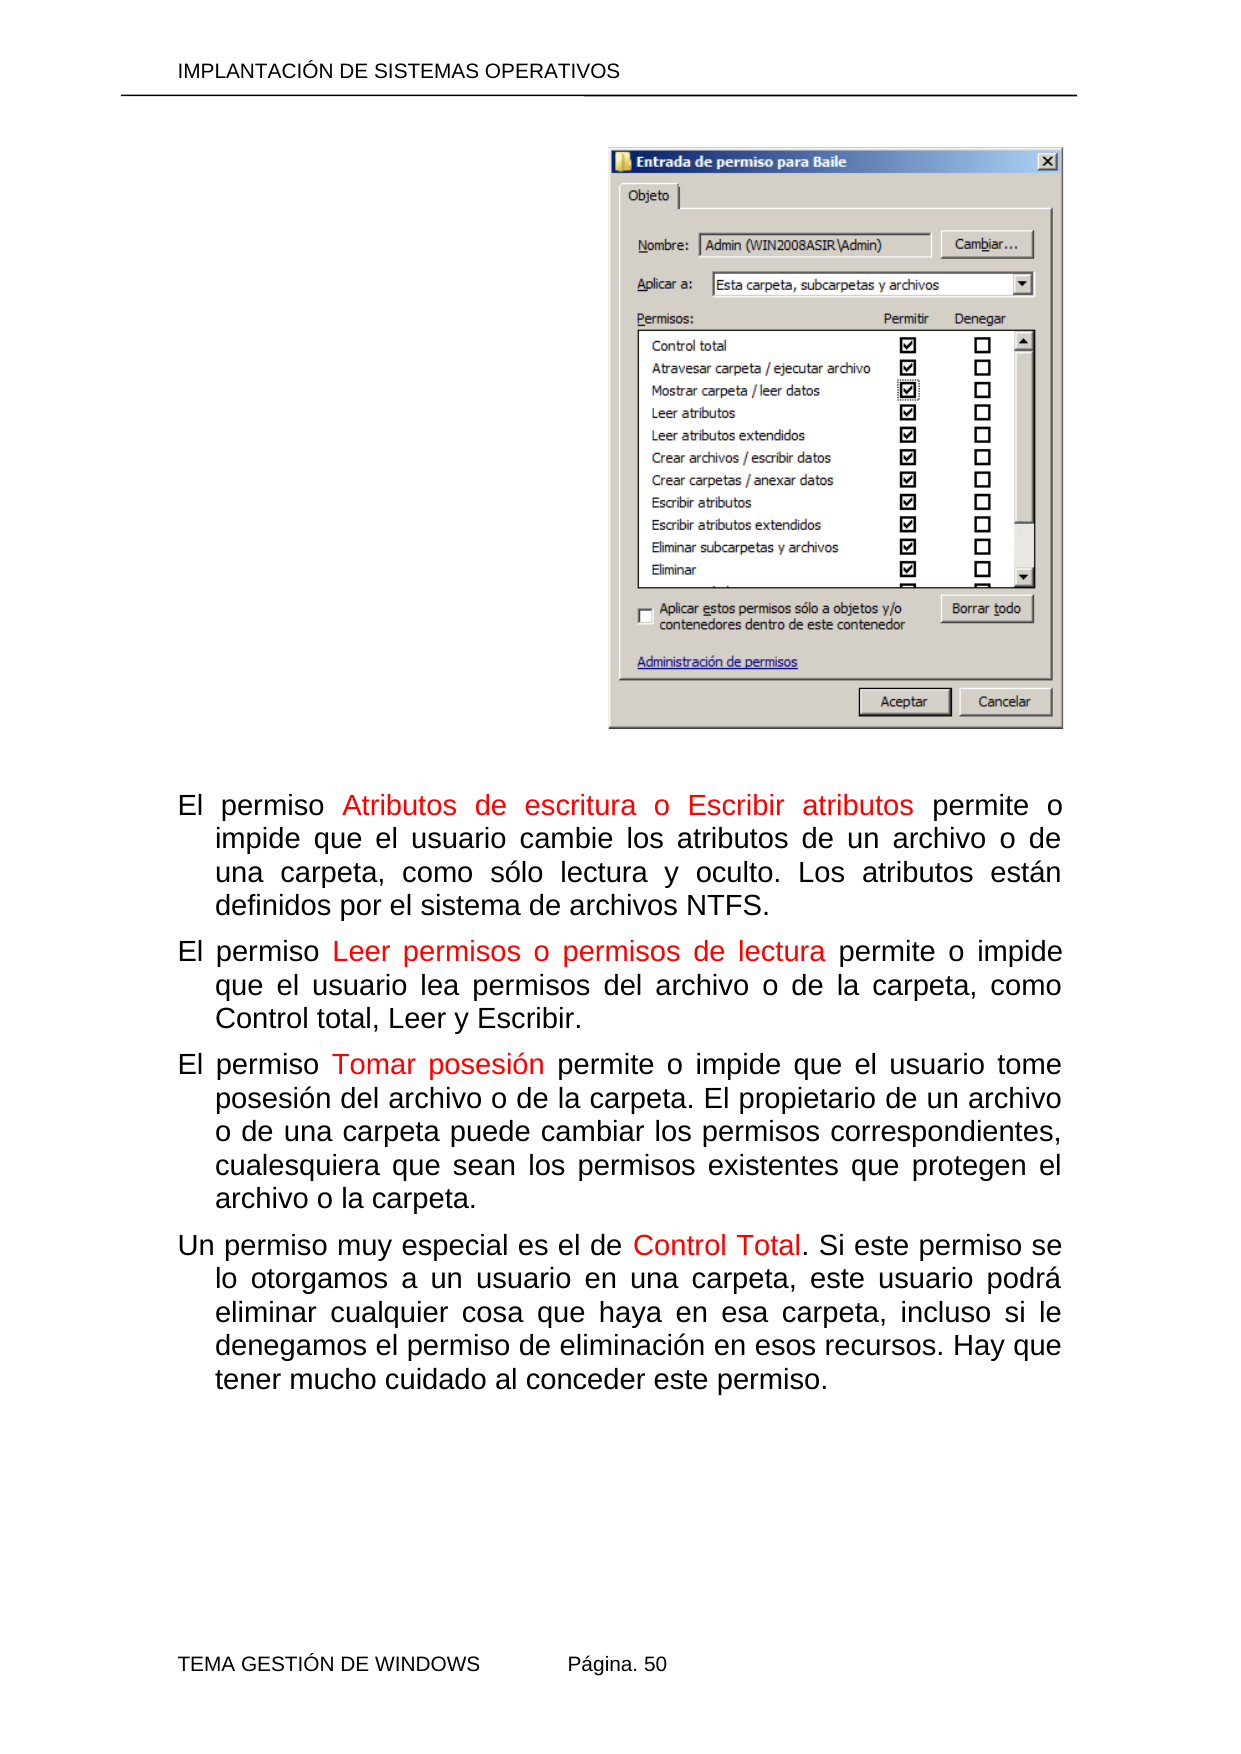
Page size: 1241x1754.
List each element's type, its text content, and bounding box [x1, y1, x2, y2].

list El permiso Tomar posesión permite o impide que el usuario tome posesión del archivo o de la carpeta. El propietario de un archivo o de una carpeta puede cambiar los permisos correspondientes, cualesquiera que sean los permisos existentes que protegen el archivo o la carpeta. [177, 1047, 1063, 1215]
list El permiso Leer permisos o permisos de lectura permite o impide que el usuario lea permisos del archivo o de la carpeta, como Control total, Leer y Escribir. [177, 934, 1063, 1035]
list El permiso Atributos de escritura o Escribir atributos permite o impide que el usuario cambie los atributos de un archivo o de una carpeta, como sólo lectura y oculto. Los atributos están definidos por el sistema de archivos NTFS. [177, 787, 1063, 922]
picture [608, 147, 1064, 729]
list Un permiso muy especial es el de Control Total. Si este permiso se lo otorgamos a un usuario en una carpeta, este usuario podrá eliminar cualquier cosa que haya en esa carpeta, incluso si le denegamos el permiso de eliminación en esos recursos. Hay que tener mucho cuidado al conceder este permiso. [177, 1227, 1063, 1395]
